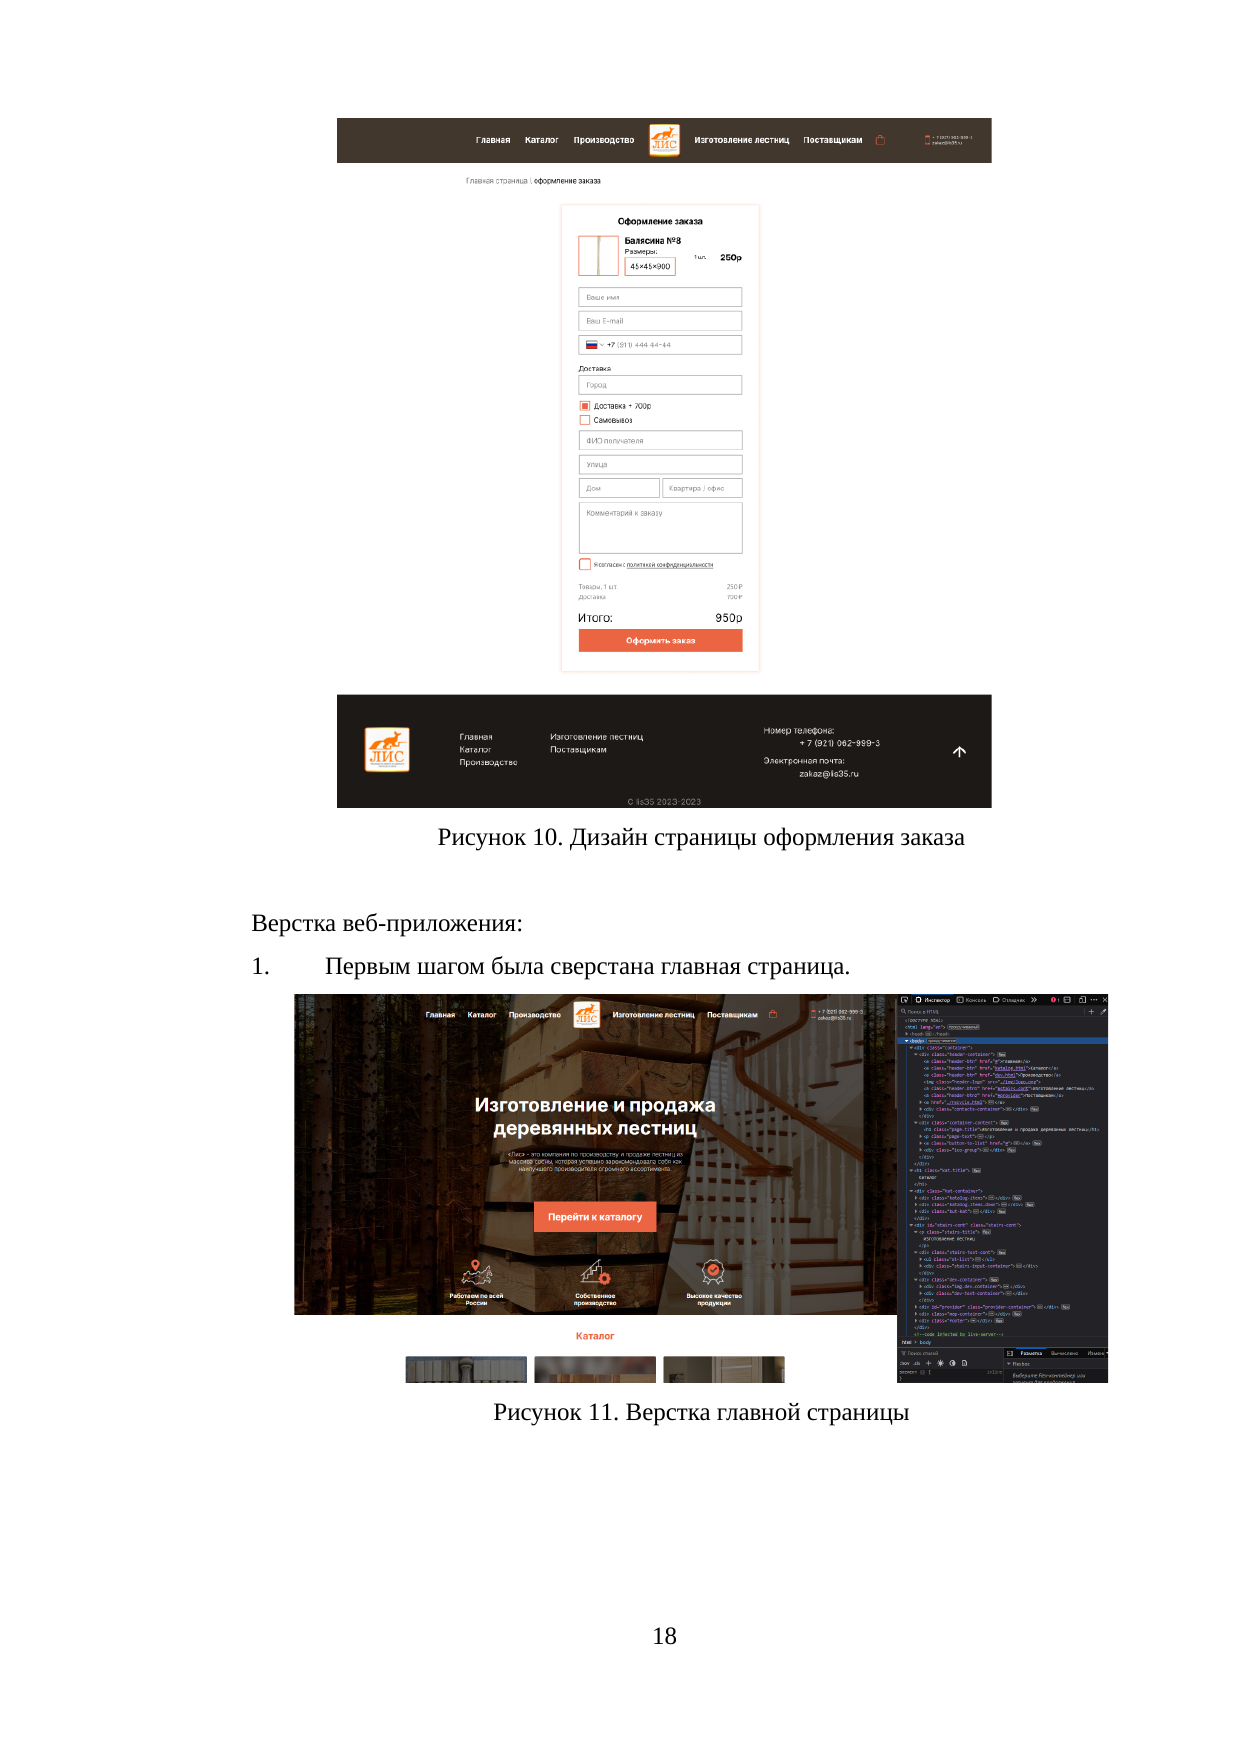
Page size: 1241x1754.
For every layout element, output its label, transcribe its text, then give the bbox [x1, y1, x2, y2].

text Верстка веб-приложения: [177, 908, 1152, 937]
picture [337, 118, 992, 808]
text Рисунок 11. Верстка главной страницы [177, 1397, 1152, 1425]
list Первым шагом была сверстана главная страница. [177, 951, 1152, 980]
text Рисунок 10. Дизайн страницы оформления заказа [177, 822, 1152, 851]
picture [294, 994, 1109, 1383]
